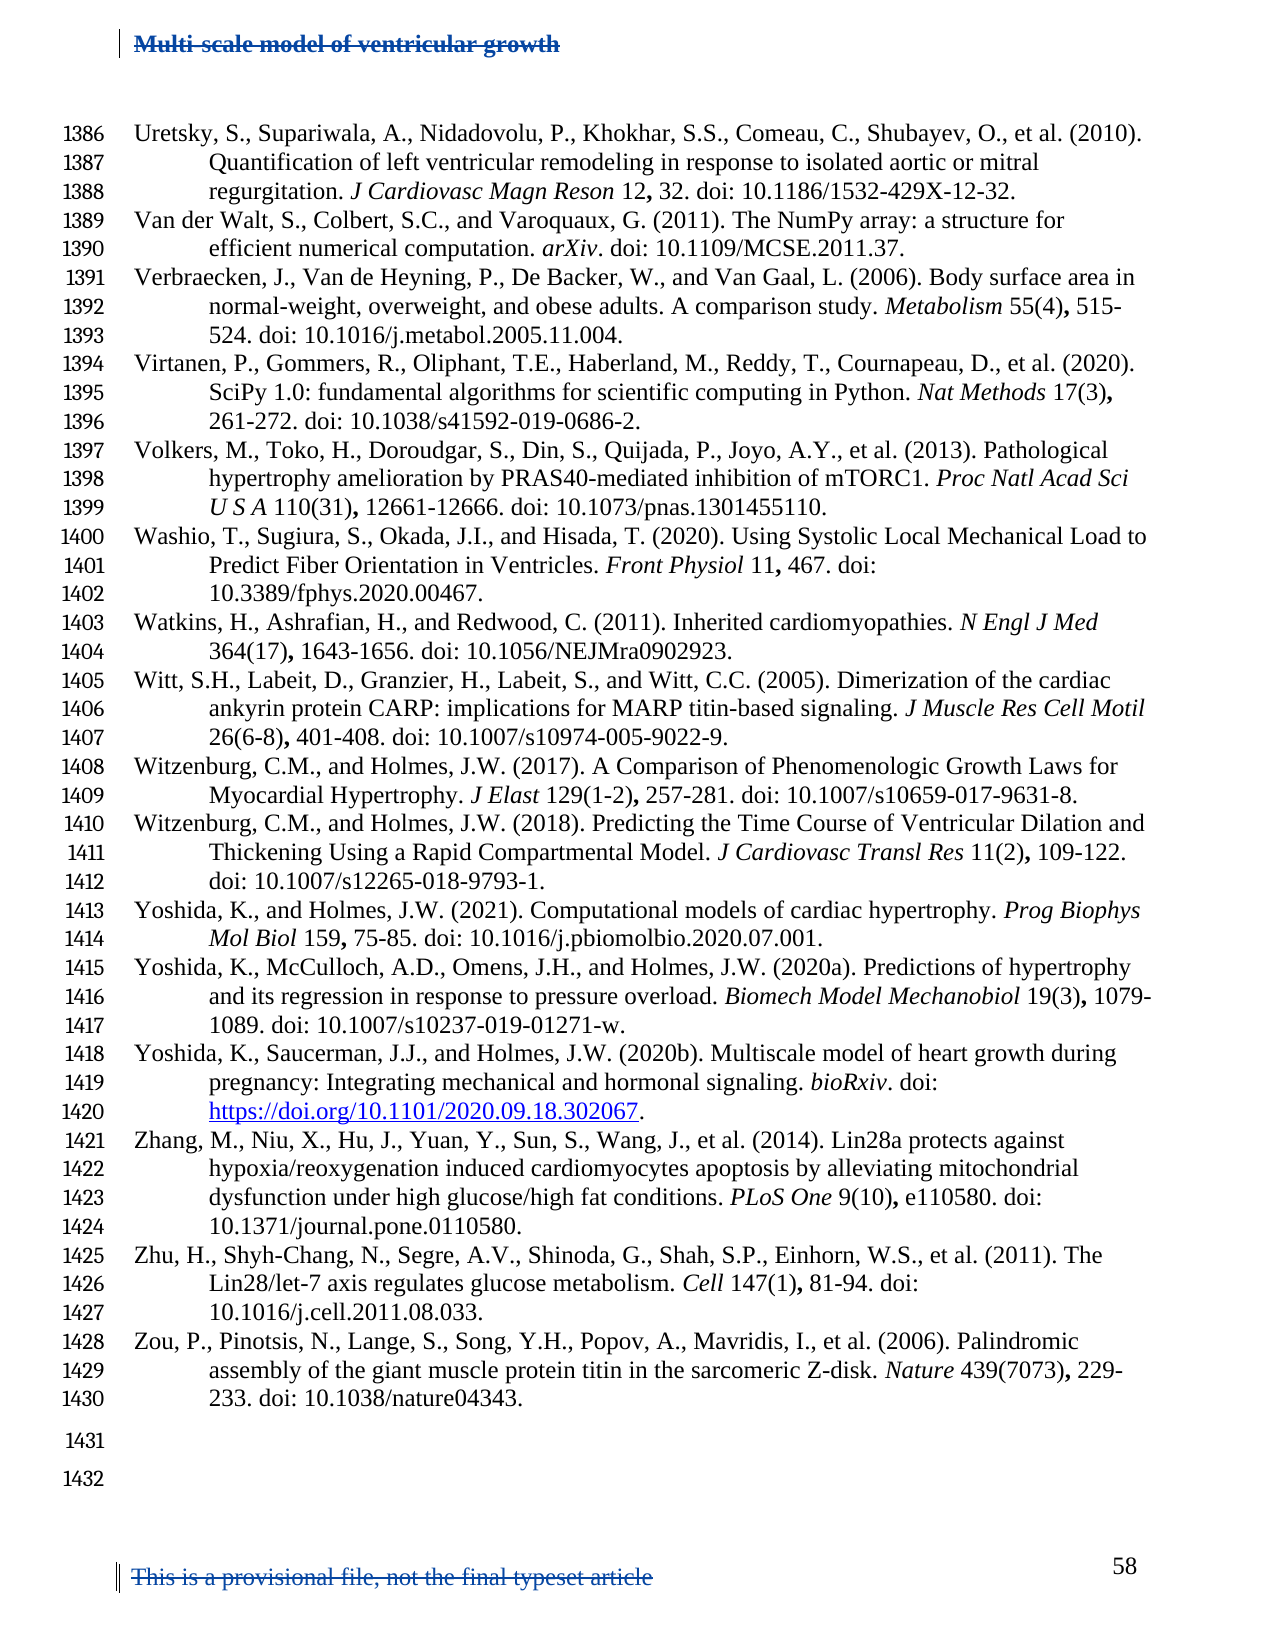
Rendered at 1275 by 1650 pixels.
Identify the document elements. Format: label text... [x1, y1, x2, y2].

text Witzenburg, C.M., and Holmes, J.W. (2017). A Comparison of Phenomenologic Growth Laws for Myocardial Hypertrophy. J Elast 129(1-2), 257-281. doi: 10.1007/s10659-017-9631-8. [133, 751, 1152, 808]
text Uretsky, S., Supariwala, A., Nidadovolu, P., Khokhar, S.S., Comeau, C., Shubayev, O., et al. (2010). Quantification of left ventricular remodeling in response to isolated aortic or mitral regurgitation. J Cardiovasc Magn Reson 12, 32. doi: 10.1186/1532-429X-12-32. [133, 118, 1152, 205]
text Volkers, M., Toko, H., Doroudgar, S., Din, S., Quijada, P., Joyo, A.Y., et al. (2013). Pathological hypertrophy amelioration by PRAS40-mediated inhibition of mTORC1. Proc Natl Acad Sci U S A 110(31), 12661-12666. doi: 10.1073/pnas.1301455110. [133, 435, 1152, 521]
text Zou, P., Pinotsis, N., Lange, S., Song, Y.H., Popov, A., Mavridis, I., et al. (2006). Palindromic assembly of the giant muscle protein titin in the sarcomeric Z-disk. Nature 439(7073), 229-233. doi: 10.1038/nature04343. [133, 1326, 1152, 1412]
text Witt, S.H., Labeit, D., Granzier, H., Labeit, S., and Witt, C.C. (2005). Dimerization of the cardiac ankyrin protein CARP: implications for MARP titin-based signaling. J Muscle Res Cell Motil 26(6-8), 401-408. doi: 10.1007/s10974-005-9022-9. [133, 665, 1152, 751]
text Van der Walt, S., Colbert, S.C., and Varoquaux, G. (2011). The NumPy array: a structure for efficient numerical computation. arXiv. doi: 10.1109/MCSE.2011.37. [133, 205, 1152, 262]
text Witzenburg, C.M., and Holmes, J.W. (2018). Predicting the Time Course of Ventricular Dilation and Thickening Using a Rapid Compartmental Model. J Cardiovasc Transl Res 11(2), 109-122. doi: 10.1007/s12265-018-9793-1. [133, 808, 1152, 895]
text Washio, T., Sugiura, S., Okada, J.I., and Hisada, T. (2020). Using Systolic Local Mechanical Load to Predict Fiber Orientation in Ventricles. Front Physiol 11, 467. doi: 10.3389/fphys.2020.00467. [133, 521, 1152, 607]
text Verbraecken, J., Van de Heyning, P., De Backer, W., and Van Gaal, L. (2006). Body surface area in normal-weight, overweight, and obese adults. A comparison study. Metabolism 55(4), 515-524. doi: 10.1016/j.metabol.2005.11.004. [133, 262, 1152, 348]
text Yoshida, K., Saucerman, J.J., and Holmes, J.W. (2020b). Multiscale model of heart growth during pregnancy: Integrating mechanical and hormonal signaling. bioRxiv. doi: https://doi.org/10.1101/2020.09.18.302067. [133, 1038, 1152, 1125]
text Watkins, H., Ashrafian, H., and Redwood, C. (2011). Inherited cardiomyopathies. N Engl J Med 364(17), 1643-1656. doi: 10.1056/NEJMra0902923. [133, 607, 1152, 665]
text Zhang, M., Niu, X., Hu, J., Yuan, Y., Sun, S., Wang, J., et al. (2014). Lin28a protects against hypoxia/reoxygenation induced cardiomyocytes apoptosis by alleviating mitochondrial dysfunction under high glucose/high fat conditions. PLoS One 9(10), e110580. doi: 10.1371/journal.pone.0110580. [133, 1125, 1152, 1240]
text Virtanen, P., Gommers, R., Oliphant, T.E., Haberland, M., Reddy, T., Cournapeau, D., et al. (2020). SciPy 1.0: fundamental algorithms for scientific computing in Python. Nat Methods 17(3), 261-272. doi: 10.1038/s41592-019-0686-2. [133, 348, 1152, 435]
text Yoshida, K., McCulloch, A.D., Omens, J.H., and Holmes, J.W. (2020a). Predictions of hypertrophy and its regression in response to pressure overload. Biomech Model Mechanobiol 19(3), 1079-1089. doi: 10.1007/s10237-019-01271-w. [133, 952, 1152, 1038]
text Zhu, H., Shyh-Chang, N., Segre, A.V., Shinoda, G., Shah, S.P., Einhorn, W.S., et al. (2011). The Lin28/let-7 axis regulates glucose metabolism. Cell 147(1), 81-94. doi: 10.1016/j.cell.2011.08.033. [133, 1240, 1152, 1326]
text Yoshida, K., and Holmes, J.W. (2021). Computational models of cardiac hypertrophy. Prog Biophys Mol Biol 159, 75-85. doi: 10.1016/j.pbiomolbio.2020.07.001. [133, 895, 1152, 952]
